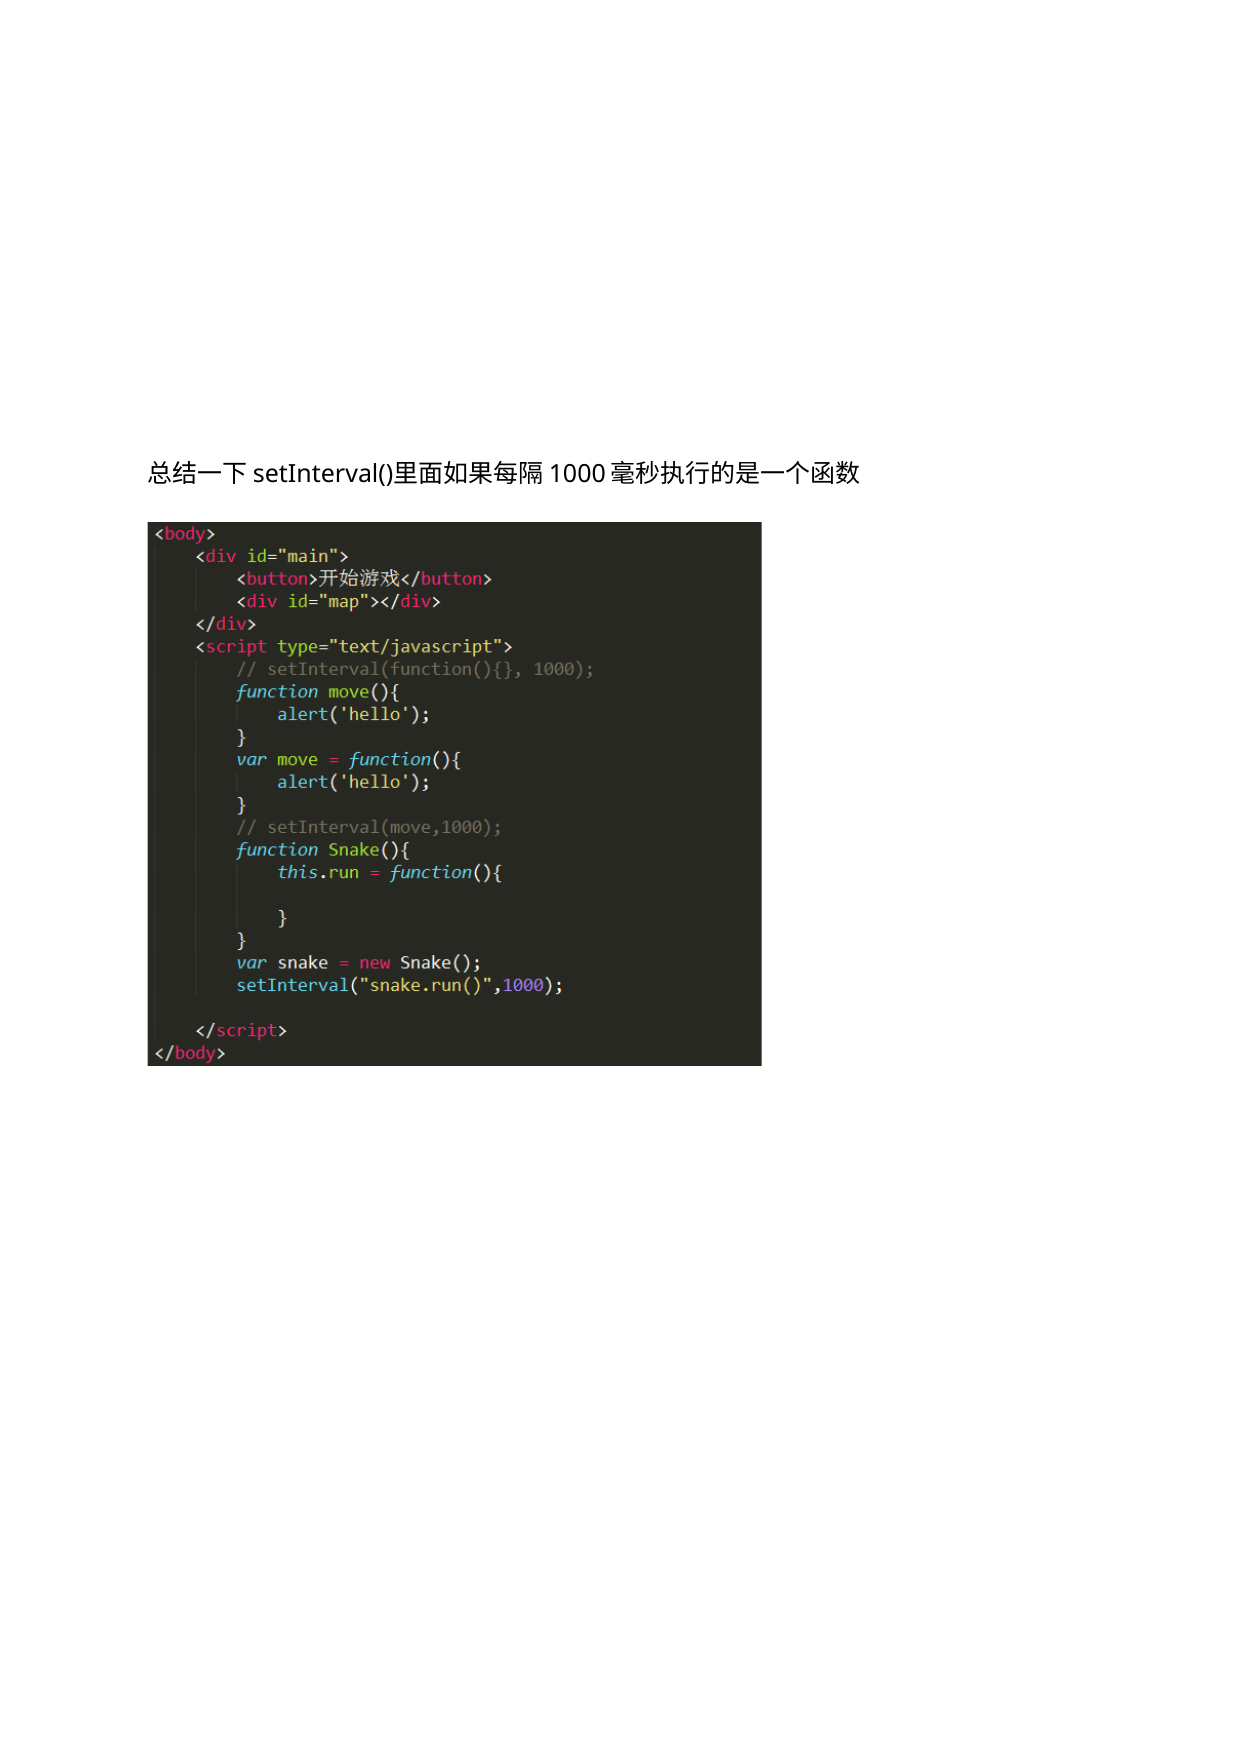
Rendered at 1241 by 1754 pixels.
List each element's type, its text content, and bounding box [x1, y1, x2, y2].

text 总结一下setInterval()里面如果每隔1000毫秒执行的是一个函数 [148, 439, 1092, 504]
picture [147, 522, 762, 1066]
